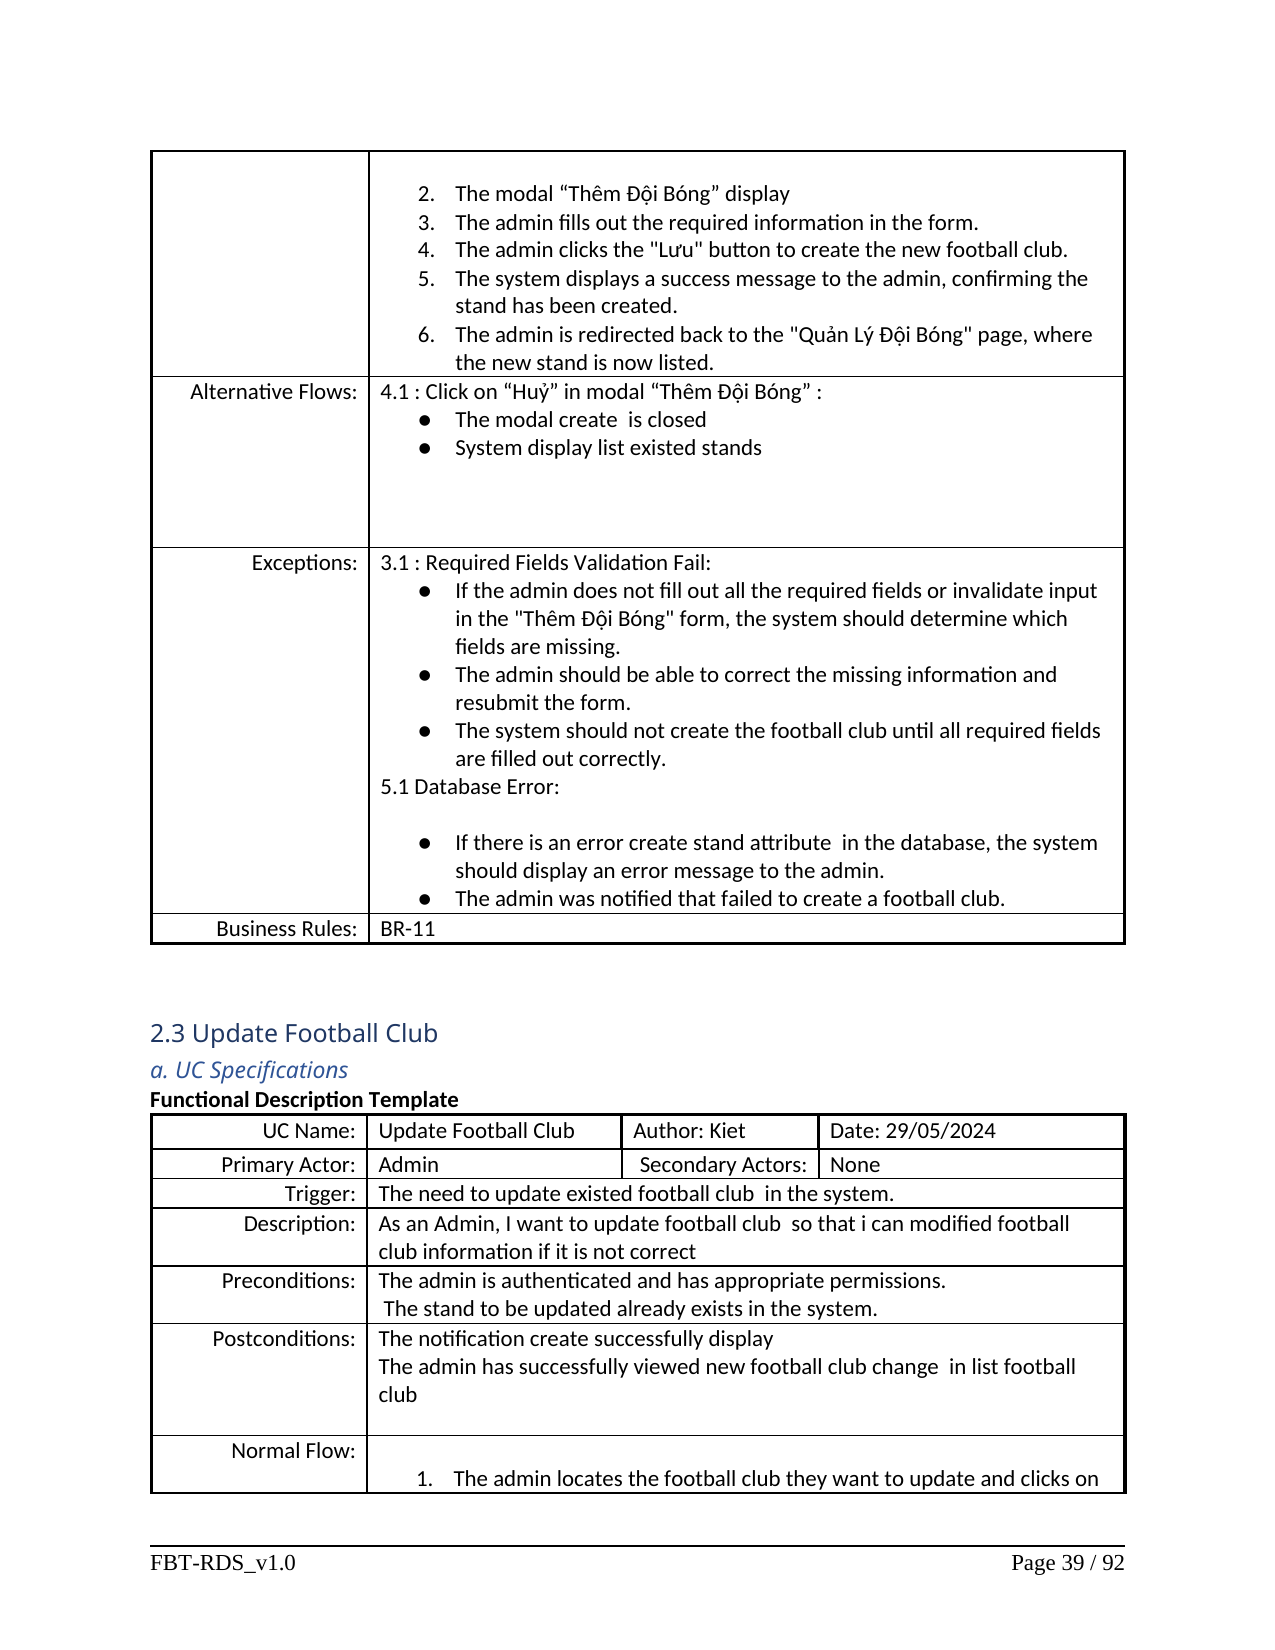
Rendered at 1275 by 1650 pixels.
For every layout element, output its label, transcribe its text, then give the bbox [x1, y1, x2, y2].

subtitle 2.3 Update Football Club [150, 1016, 1125, 1050]
subtitle a. UC Specifications [150, 1054, 1125, 1085]
text Functional Description Template [150, 1085, 1125, 1113]
